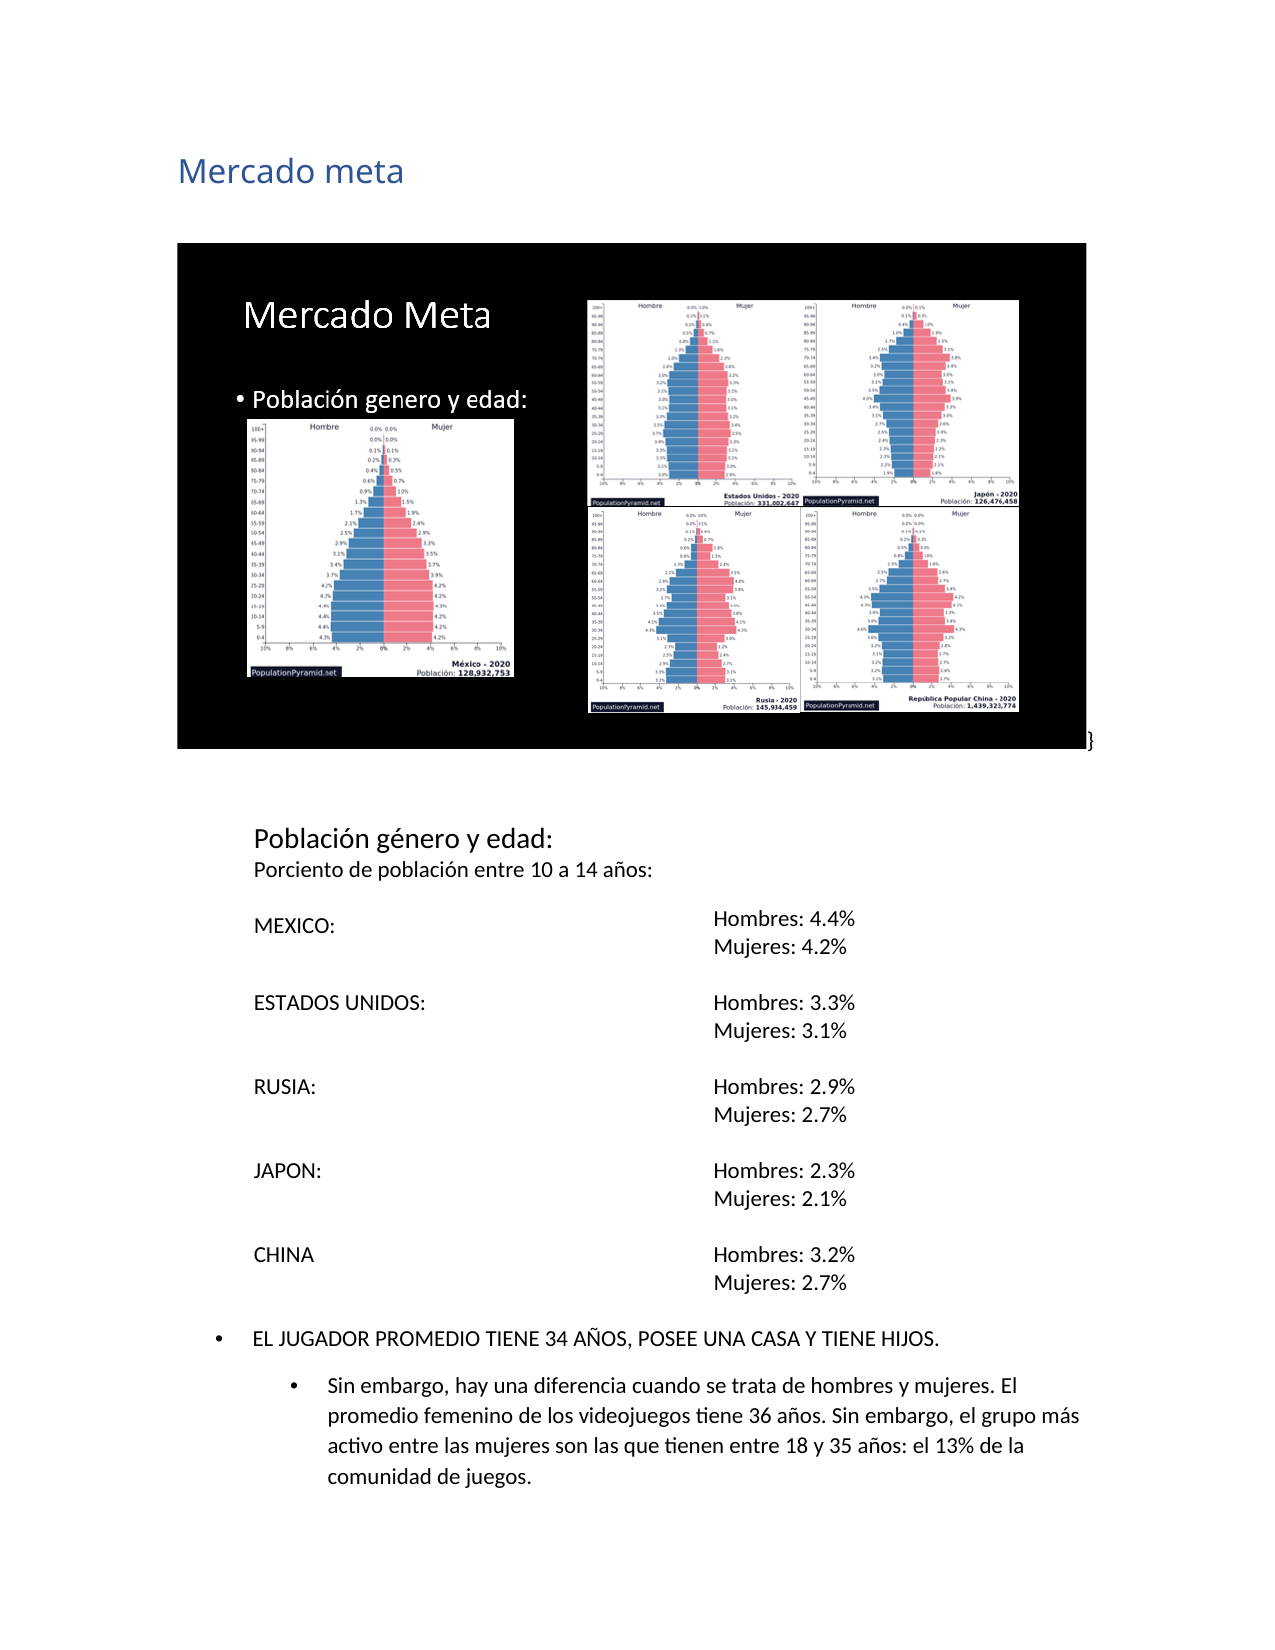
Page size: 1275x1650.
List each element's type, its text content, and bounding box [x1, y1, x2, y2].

table_cell Hombres: 2.9% Mujeres: 2.7% [702, 1072, 1162, 1156]
table_cell CHINA [242, 1240, 702, 1324]
table_cell Hombres: 3.3% Mujeres: 3.1% [702, 988, 1162, 1072]
table_cell Hombres: 2.3% Mujeres: 2.1% [702, 1156, 1162, 1240]
table_cell Hombres: 3.2% Mujeres: 2.7% [702, 1240, 1162, 1324]
list EL JUGADOR PROMEDIO TIENE 34 AÑOS, POSEE UNA CASA Y TIENE HIJOS. [215, 1324, 1098, 1352]
table_cell ESTADOS UNIDOS: [242, 988, 702, 1072]
table_header Población género y edad: Porciento de población entre 10 a 14 años: MEXICO: [242, 820, 702, 988]
subtitle Mercado meta [177, 148, 1098, 193]
table_cell RUSIA: [242, 1072, 702, 1156]
table_header Hombres: 4.4% Mujeres: 4.2% [702, 820, 1162, 988]
table_cell JAPON: [242, 1156, 702, 1240]
list Sin embargo, hay una diferencia cuando se trata de hombres y mujeres. El promedio femenino de los videojuegos tiene 36 años. Sin embargo, el grupo más activo entre las mujeres son las que tienen entre 18 y 35 años: el 13% de la comunidad de juegos. [290, 1371, 1098, 1490]
picture [177, 243, 1087, 749]
